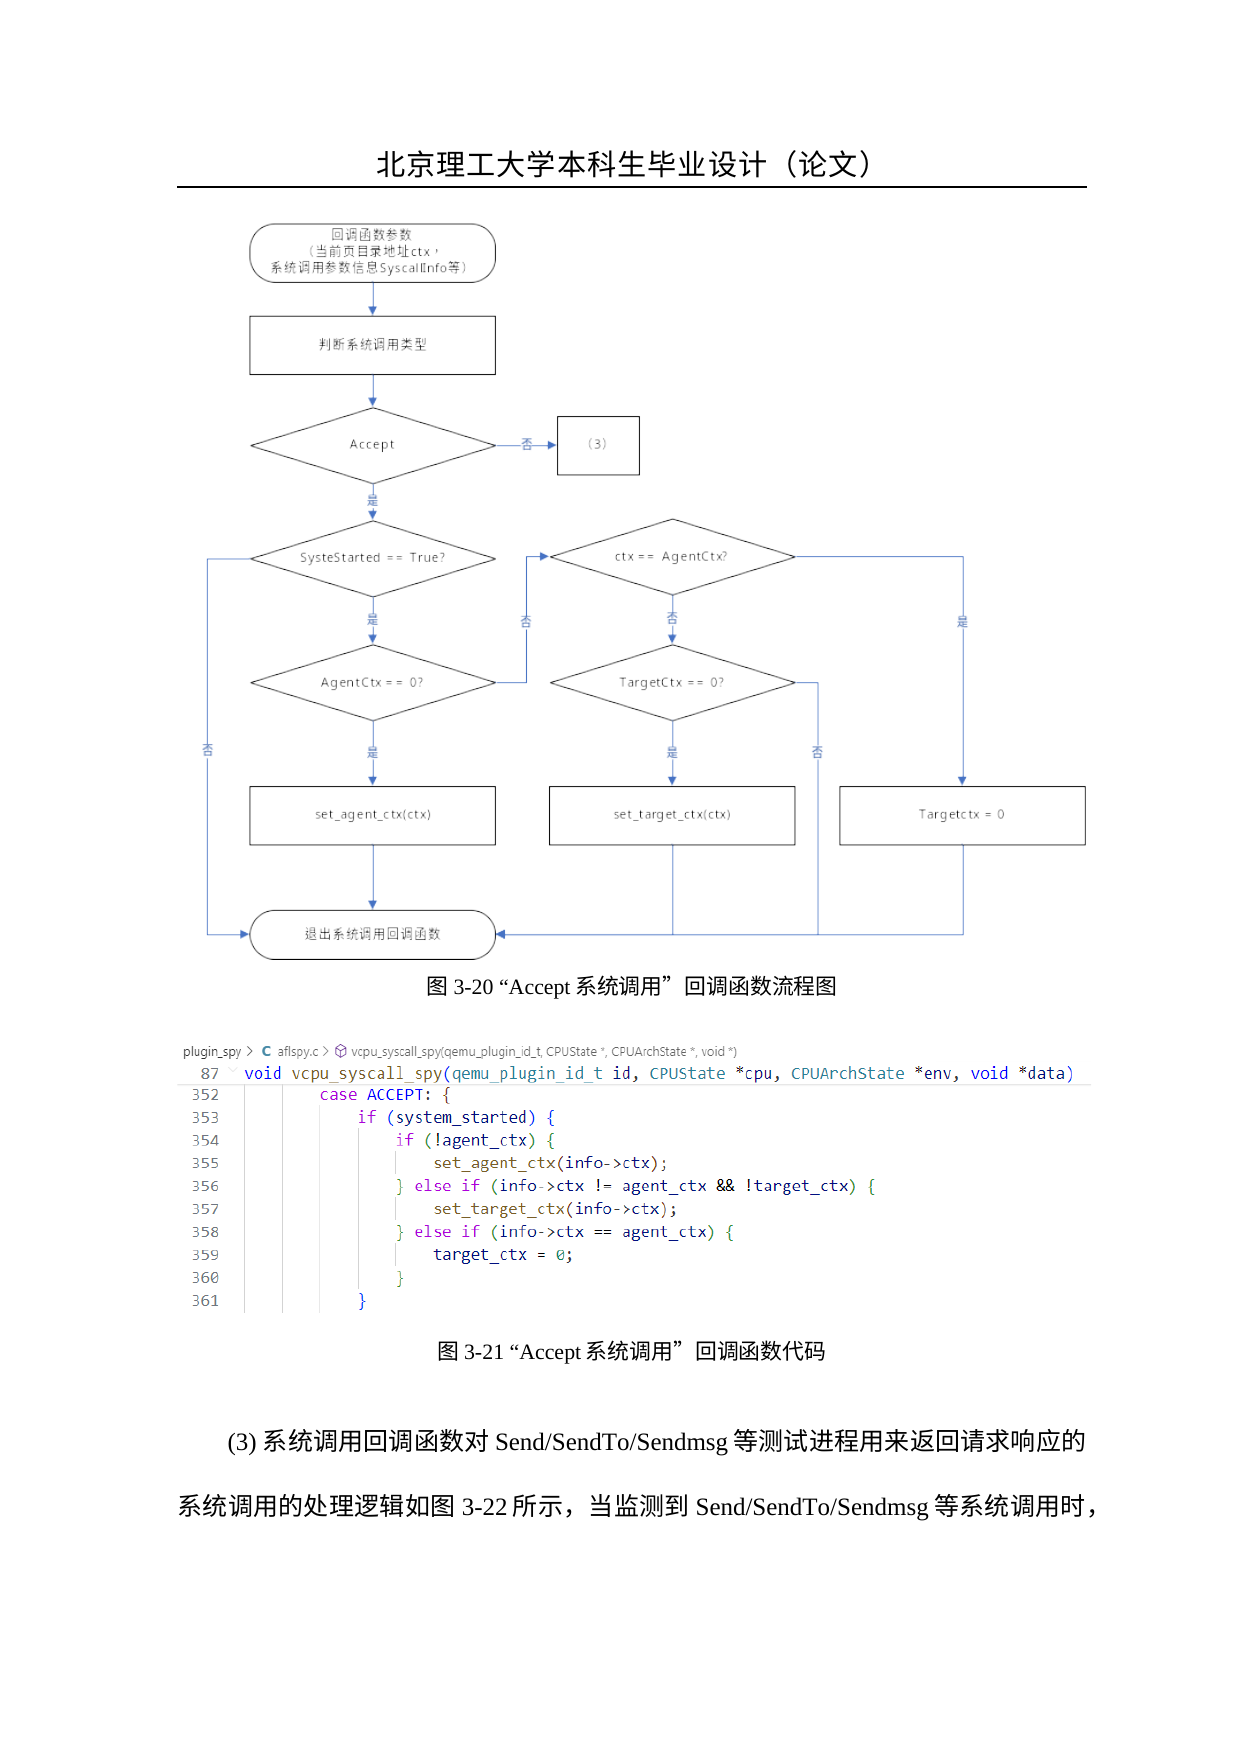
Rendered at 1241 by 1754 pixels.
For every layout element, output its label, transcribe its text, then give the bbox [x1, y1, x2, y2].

picture [177, 1041, 1092, 1313]
text 图 3-20 “Accept系统调用”回调函数流程图 [177, 968, 1087, 1001]
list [177, 1407, 1087, 1537]
text 图3-21 “Accept系统调用”回调函数代码 [177, 1334, 1087, 1366]
